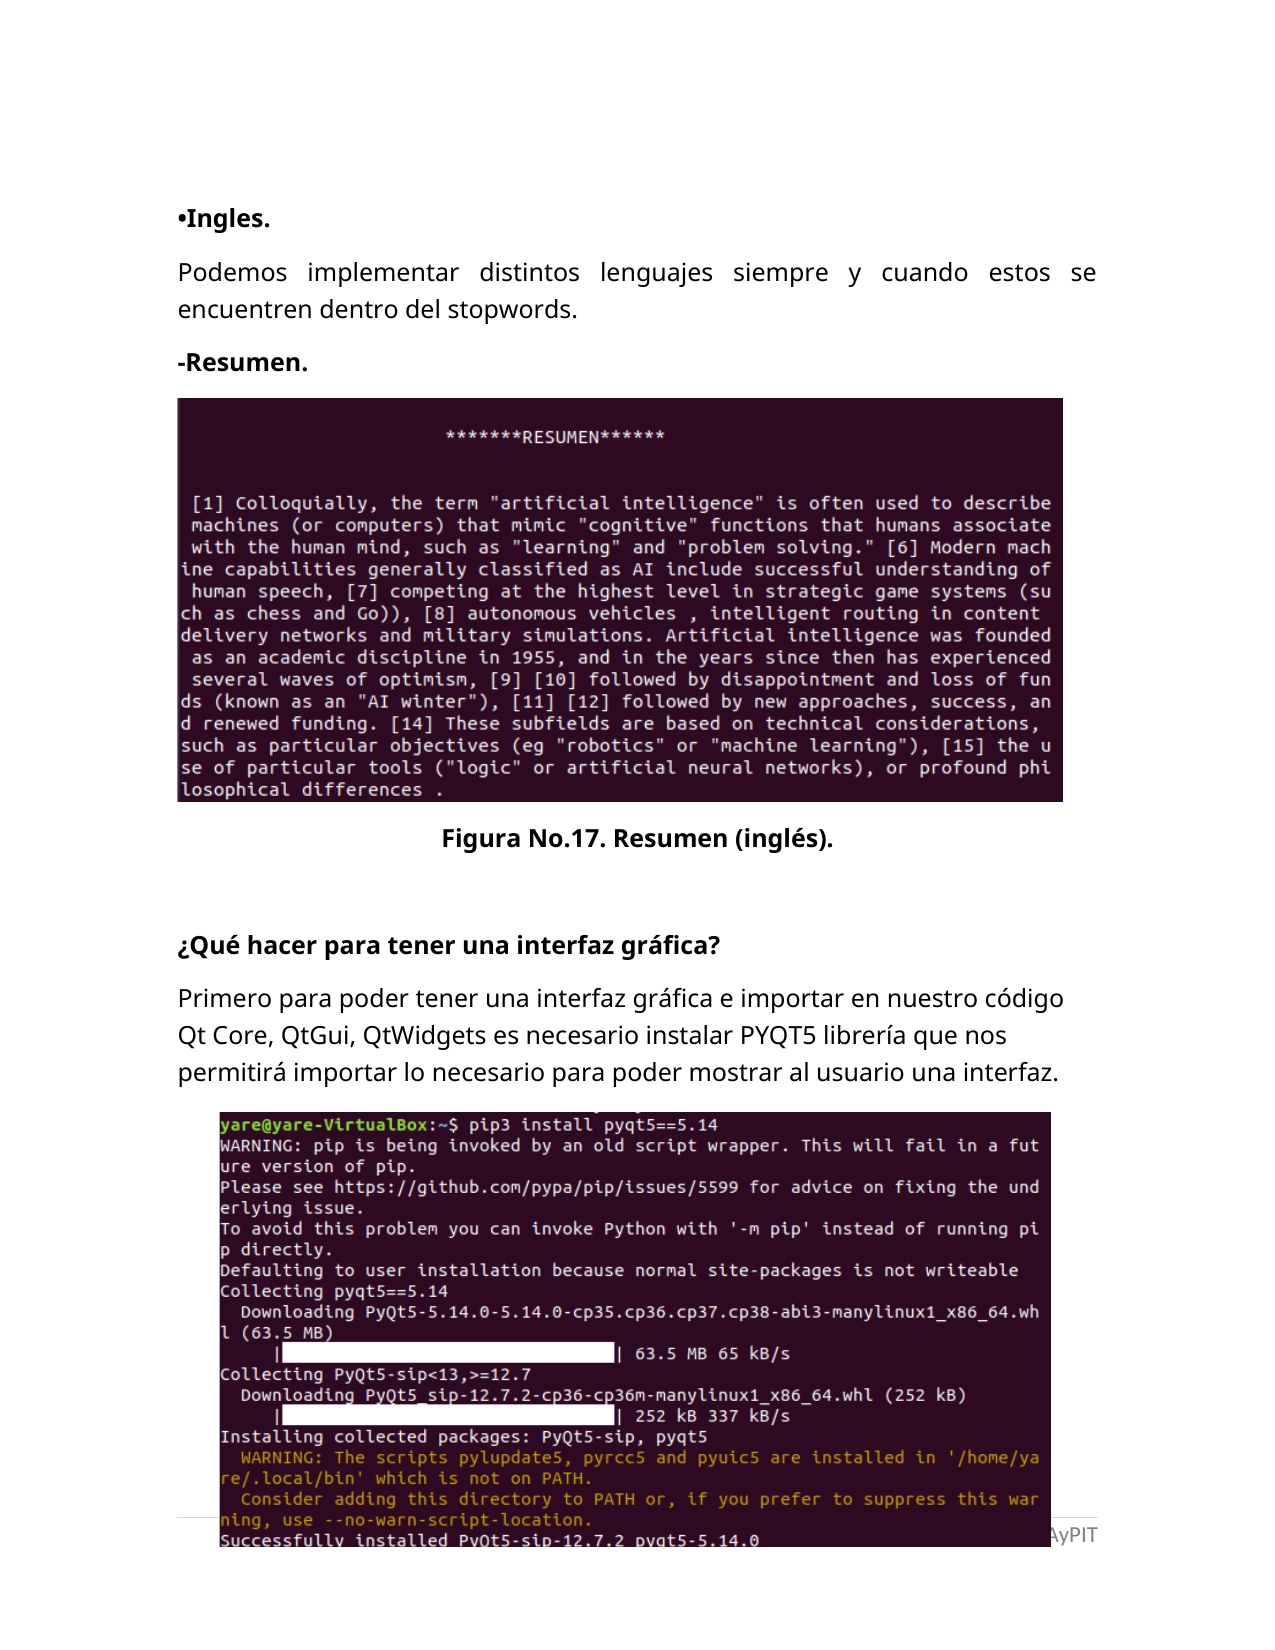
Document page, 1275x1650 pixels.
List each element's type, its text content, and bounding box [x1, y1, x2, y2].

picture [177, 398, 1063, 802]
text Primero para poder tener una interfaz gráfica e importar en nuestro código Qt Core, QtGui, QtWidgets es necesario instalar PYQT5 librería que nos permitirá importar lo necesario para poder mostrar al usuario una interfaz. [177, 981, 1098, 1089]
text Podemos implementar distintos lenguajes siempre y cuando estos se encuentren dentro del stopwords. [177, 254, 1098, 325]
text -Resumen. [177, 345, 1098, 379]
text Figura No.17. Resumen (inglés). [177, 821, 1098, 855]
text ¿Qué hacer para tener una interfaz gráfica? [177, 928, 1098, 962]
picture [219, 1112, 1051, 1547]
text •Ingles. [177, 201, 1098, 235]
